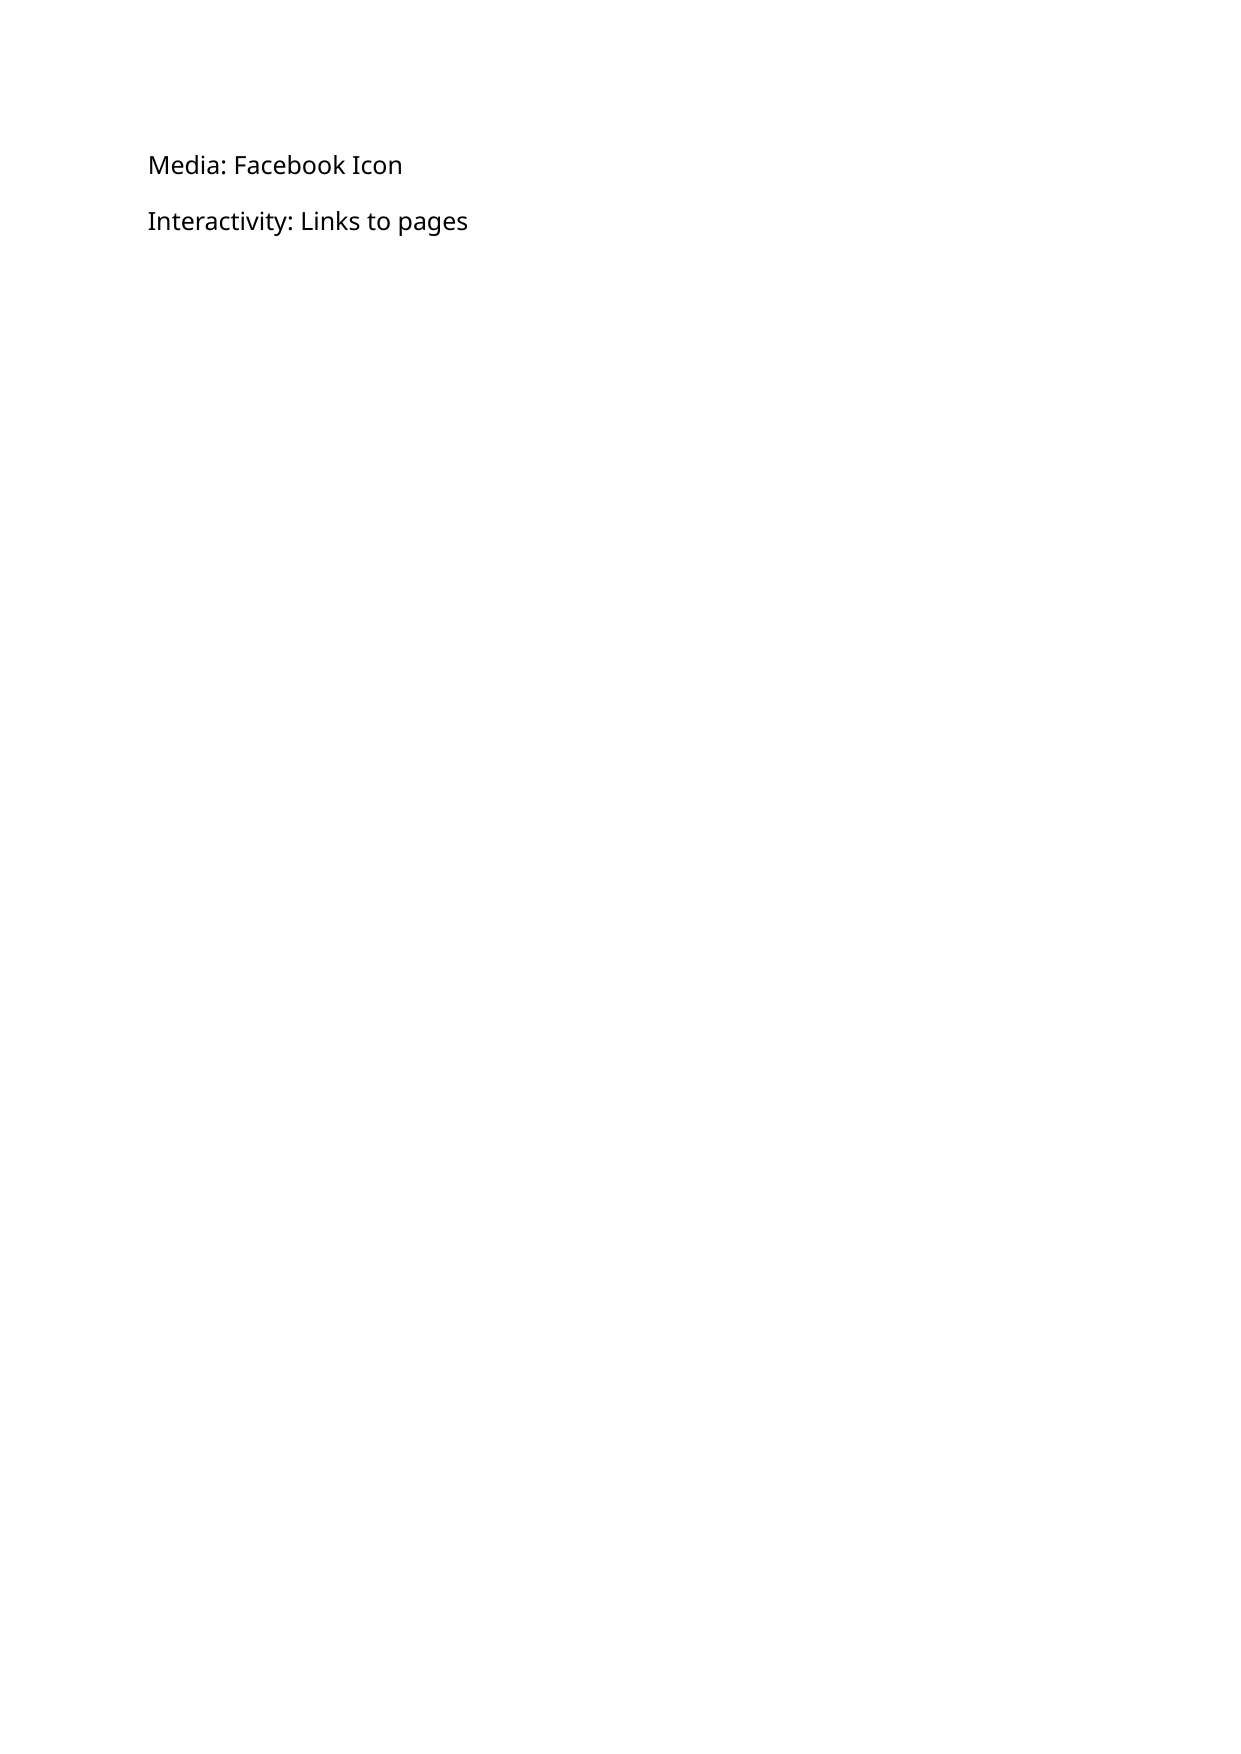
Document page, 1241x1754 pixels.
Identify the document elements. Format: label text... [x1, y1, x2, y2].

text Media: Facebook Icon [148, 148, 1093, 182]
text Interactivity: Links to pages [148, 203, 1093, 237]
